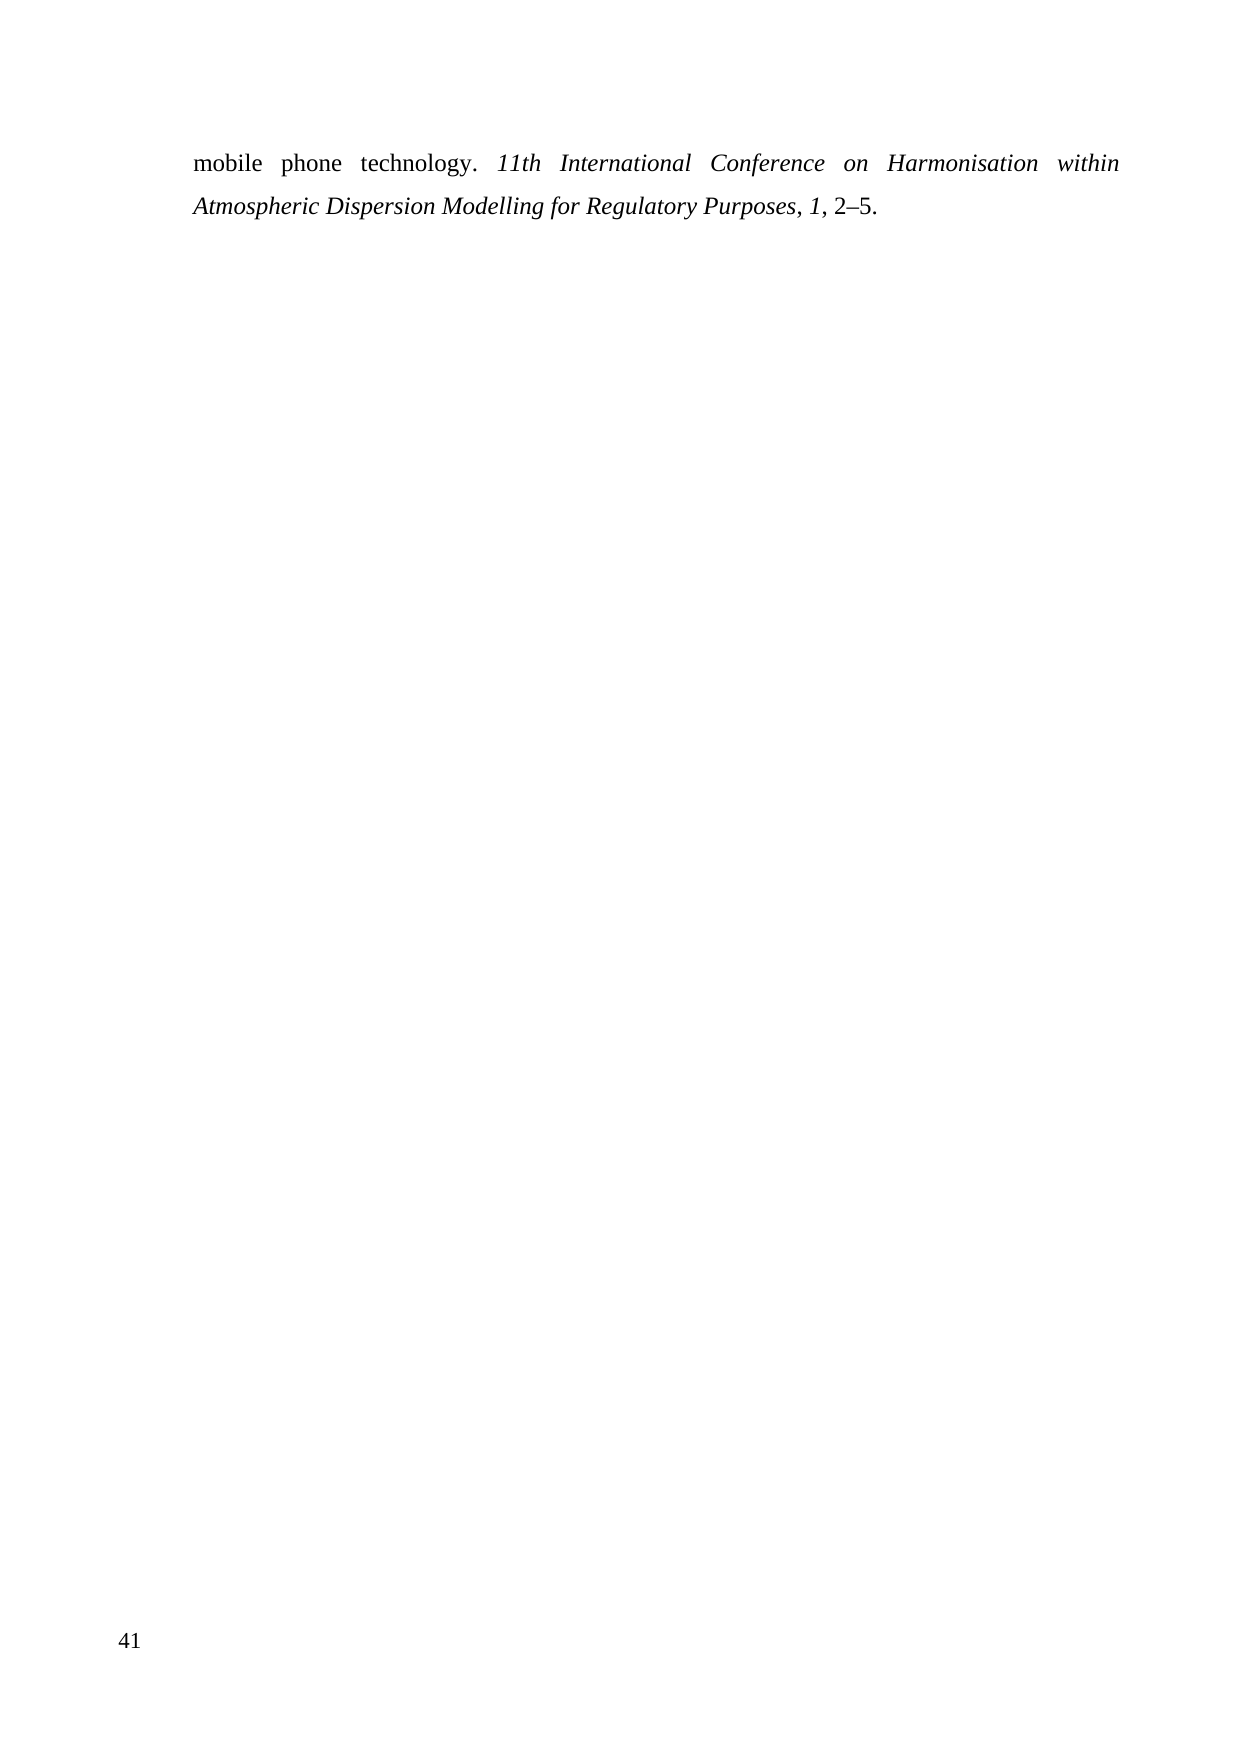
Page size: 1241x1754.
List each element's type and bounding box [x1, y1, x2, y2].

text [118, 148, 1122, 219]
